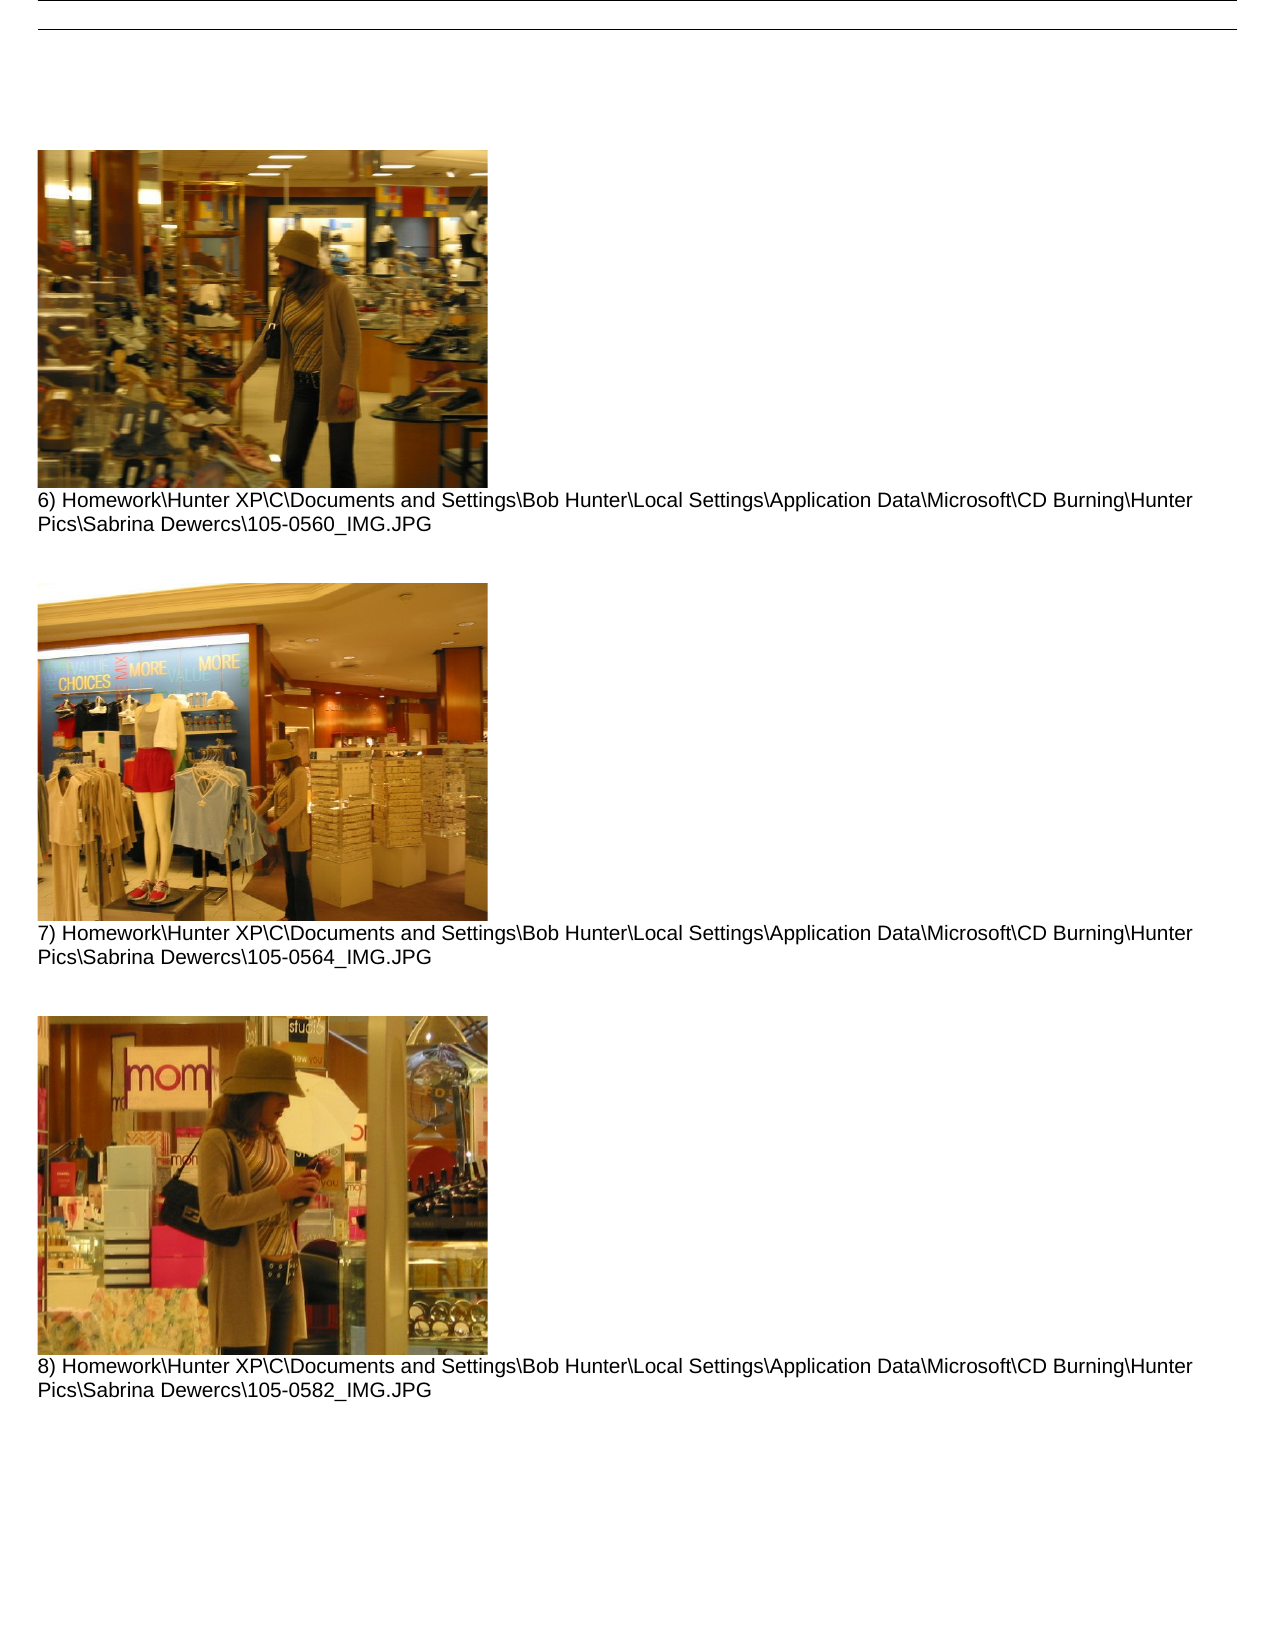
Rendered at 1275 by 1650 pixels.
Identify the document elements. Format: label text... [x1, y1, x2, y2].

text 7) Homework\Hunter XP\C\Documents and Settings\Bob Hunter\Local Settings\Application Data\Microsoft\CD Burning\Hunter Pics\Sabrina Dewercs\105-0564_IMG.JPG [37, 921, 1237, 969]
text 8) Homework\Hunter XP\C\Documents and Settings\Bob Hunter\Local Settings\Application Data\Microsoft\CD Burning\Hunter Pics\Sabrina Dewercs\105-0582_IMG.JPG [37, 1354, 1237, 1402]
picture [37, 1016, 488, 1355]
picture [37, 583, 488, 921]
picture [37, 150, 488, 488]
text 6) Homework\Hunter XP\C\Documents and Settings\Bob Hunter\Local Settings\Application Data\Microsoft\CD Burning\Hunter Pics\Sabrina Dewercs\105-0560_IMG.JPG [37, 487, 1237, 535]
